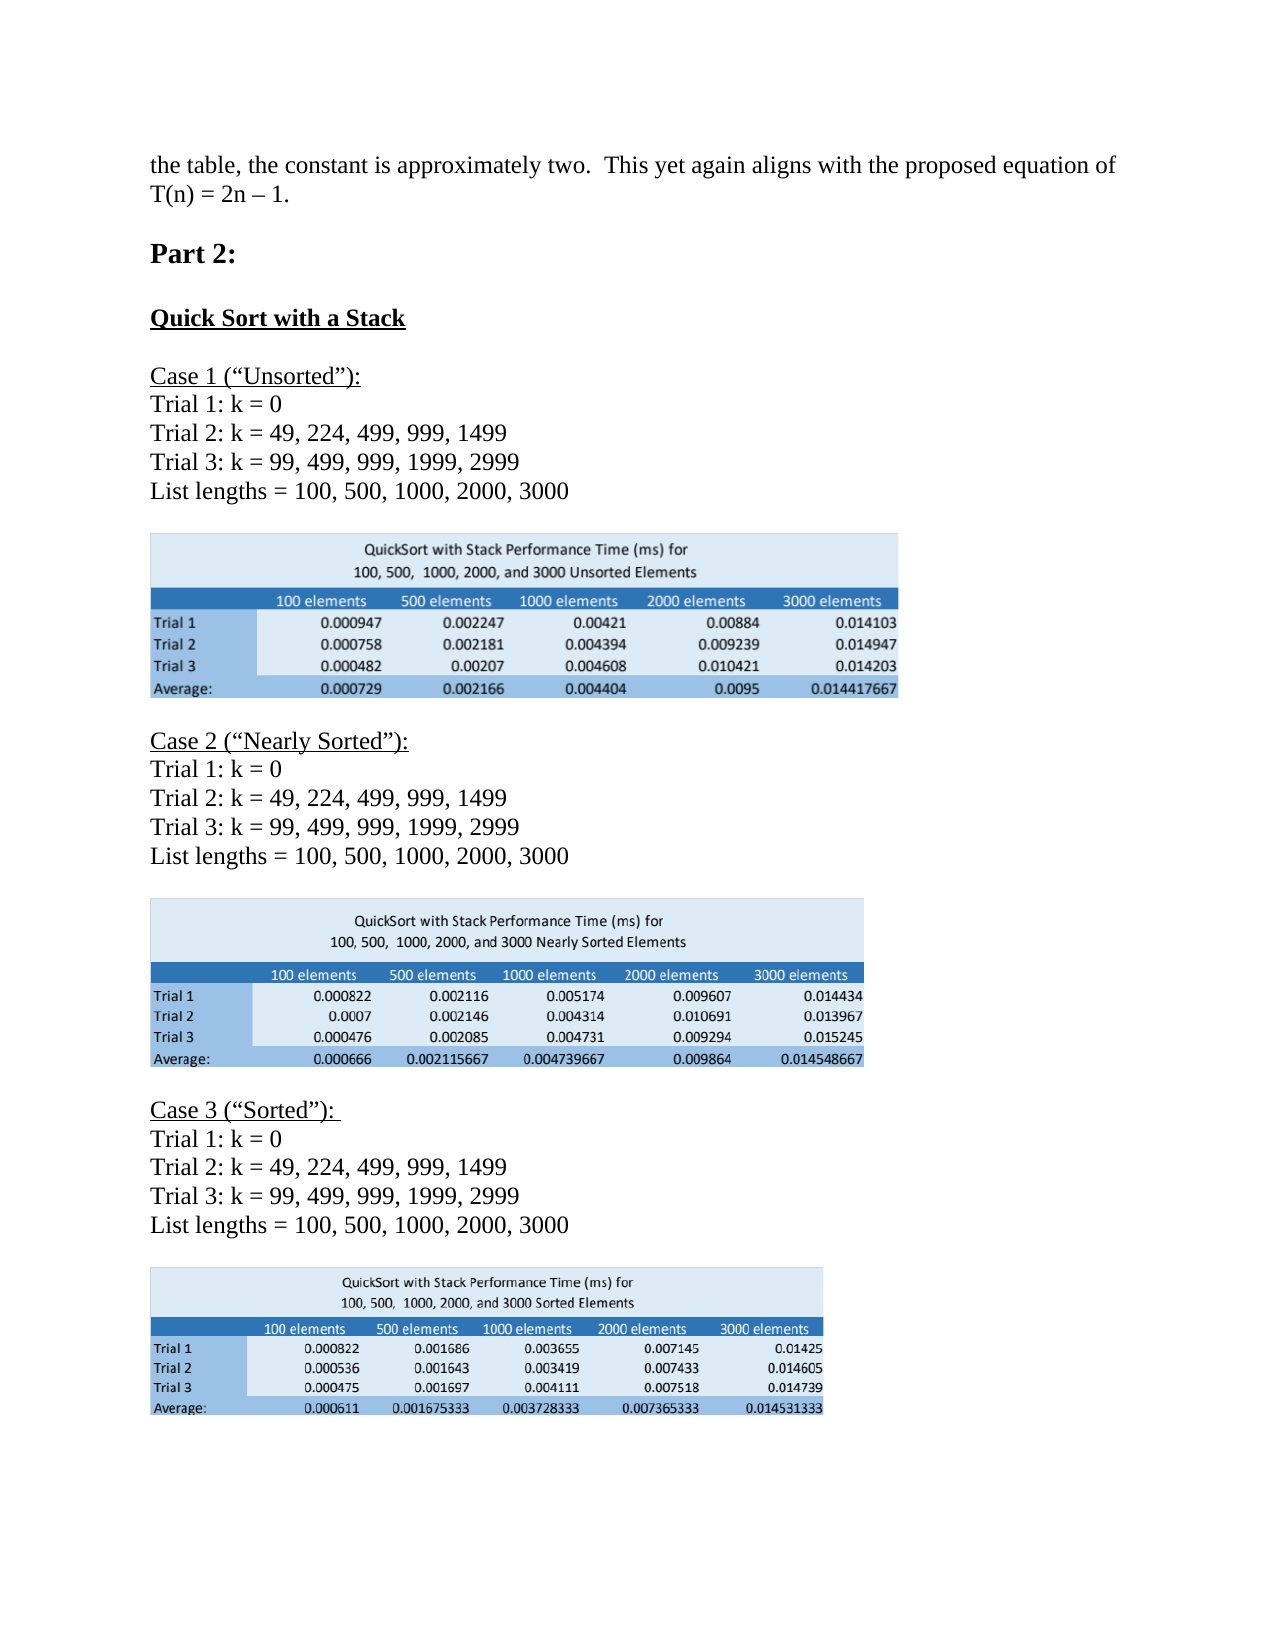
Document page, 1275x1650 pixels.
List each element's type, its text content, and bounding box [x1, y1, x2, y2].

text Trial 1: k = 0 [150, 754, 1125, 783]
text Case 1 (“Unsorted”): [150, 361, 1125, 389]
text Trial 2: k = 49, 224, 499, 999, 1499 [150, 418, 1125, 447]
text List lengths = 100, 500, 1000, 2000, 3000 [150, 841, 1125, 869]
text Quick Sort with a Stack [150, 303, 1125, 332]
text Trial 3: k = 99, 499, 999, 1999, 2999 [150, 447, 1125, 476]
text Trial 3: k = 99, 499, 999, 1999, 2999 [150, 812, 1125, 841]
text Trial 2: k = 49, 224, 499, 999, 1499 [150, 1152, 1125, 1181]
text Case 3 (“Sorted”): [150, 1095, 1125, 1124]
text List lengths = 100, 500, 1000, 2000, 3000 [150, 476, 1125, 504]
text Trial 1: k = 0 [150, 1124, 1125, 1152]
text Part 2: [150, 236, 1125, 270]
text List lengths = 100, 500, 1000, 2000, 3000 [150, 1210, 1125, 1239]
text Trial 2: k = 49, 224, 499, 999, 1499 [150, 783, 1125, 812]
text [150, 150, 1125, 207]
text Trial 1: k = 0 [150, 389, 1125, 418]
text Case 2 (“Nearly Sorted”): [150, 726, 1125, 754]
text Trial 3: k = 99, 499, 999, 1999, 2999 [150, 1181, 1125, 1210]
